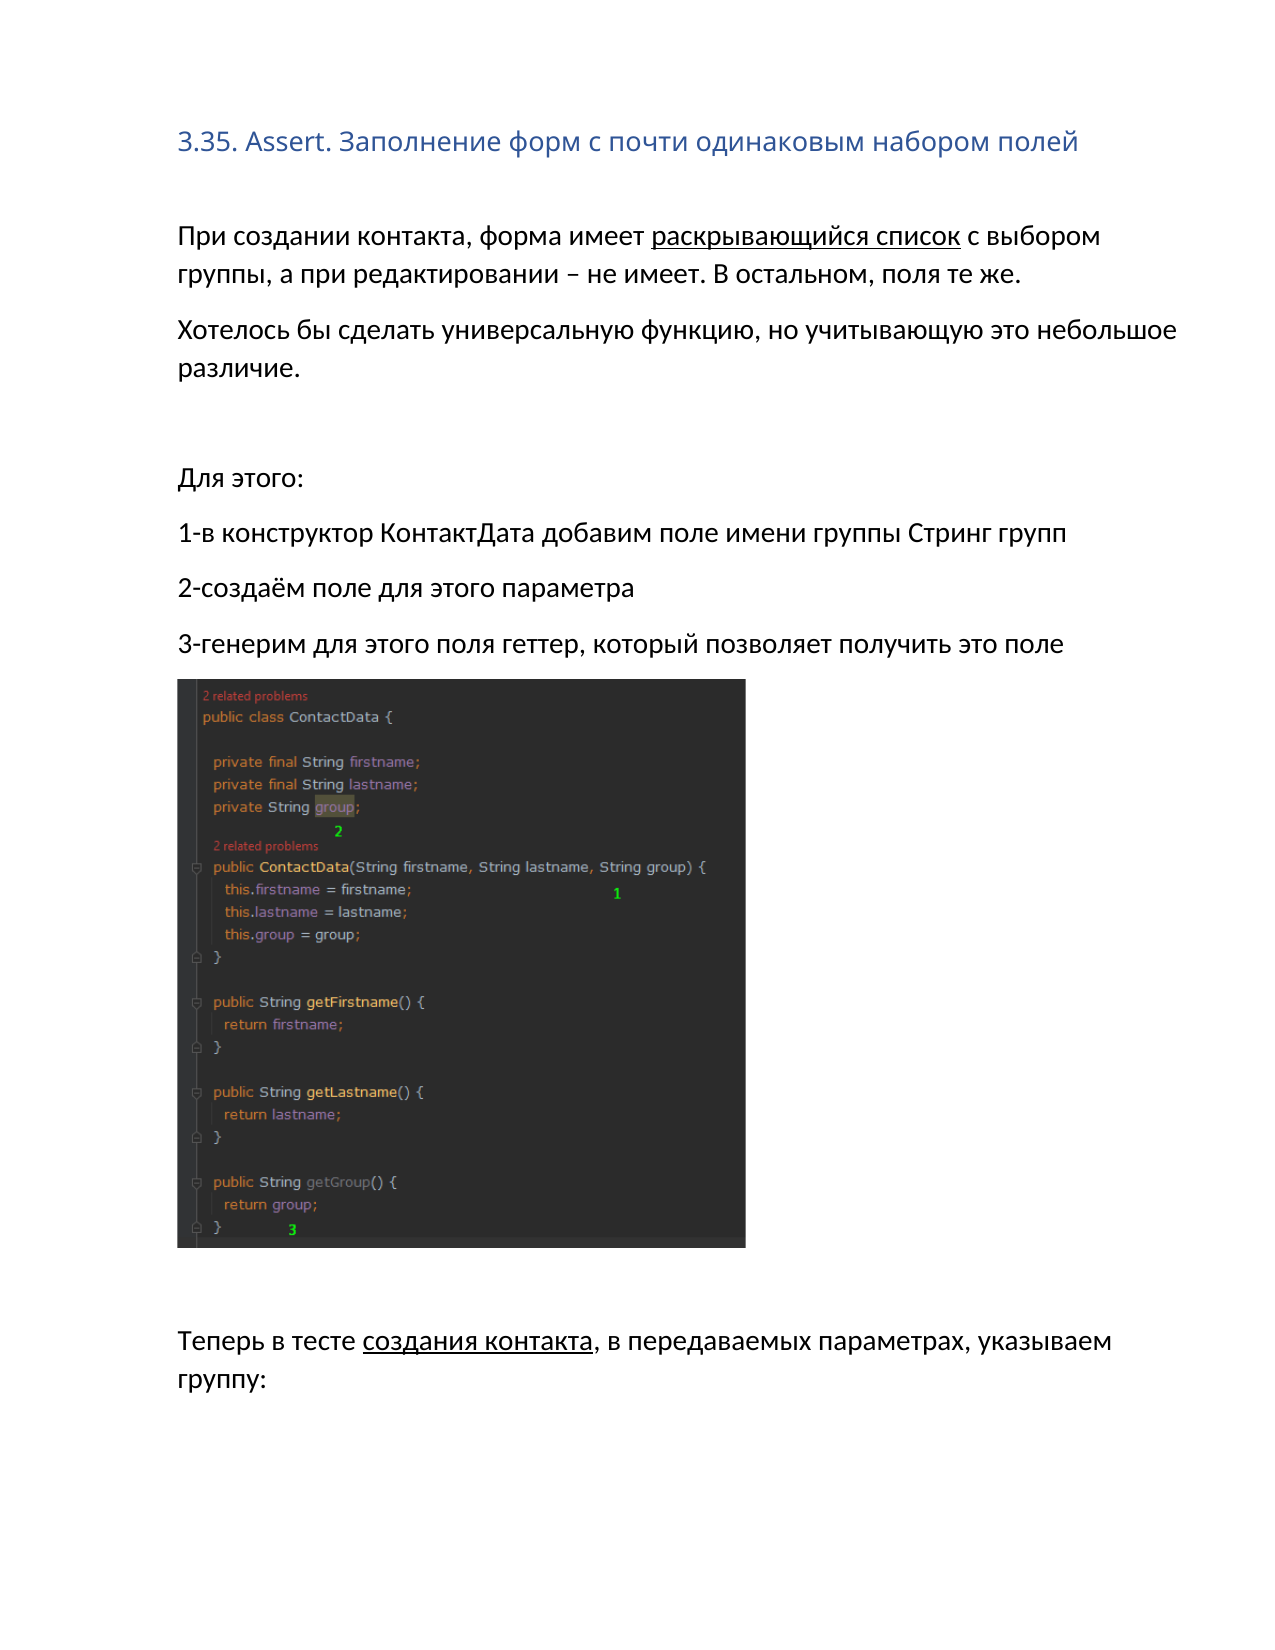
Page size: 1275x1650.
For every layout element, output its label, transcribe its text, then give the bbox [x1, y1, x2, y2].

picture [177, 679, 746, 1248]
text 2-создаём поле для этого параметра [177, 569, 1186, 605]
text При создании контакта, форма имеет раскрывающийся список с выбором группы, а при редактировании – не имеет. В остальном, поля те же. [177, 217, 1186, 291]
text Хотелось бы сделать универсальную функцию, но учитывающую это небольшое различие. [177, 311, 1186, 385]
text 1-в конструктор КонтактДата добавим поле имени группы Стринг групп [177, 514, 1186, 550]
text 3-генерим для этого поля геттер, который позволяет получить это поле [177, 625, 1186, 660]
text Теперь в тесте создания контакта, в передаваемых параметрах, указываем группу: [177, 1322, 1186, 1396]
text Для этого: [177, 459, 1186, 495]
subtitle 3.35. Assert. Заполнение форм с почти одинаковым набором полей [177, 122, 1186, 159]
